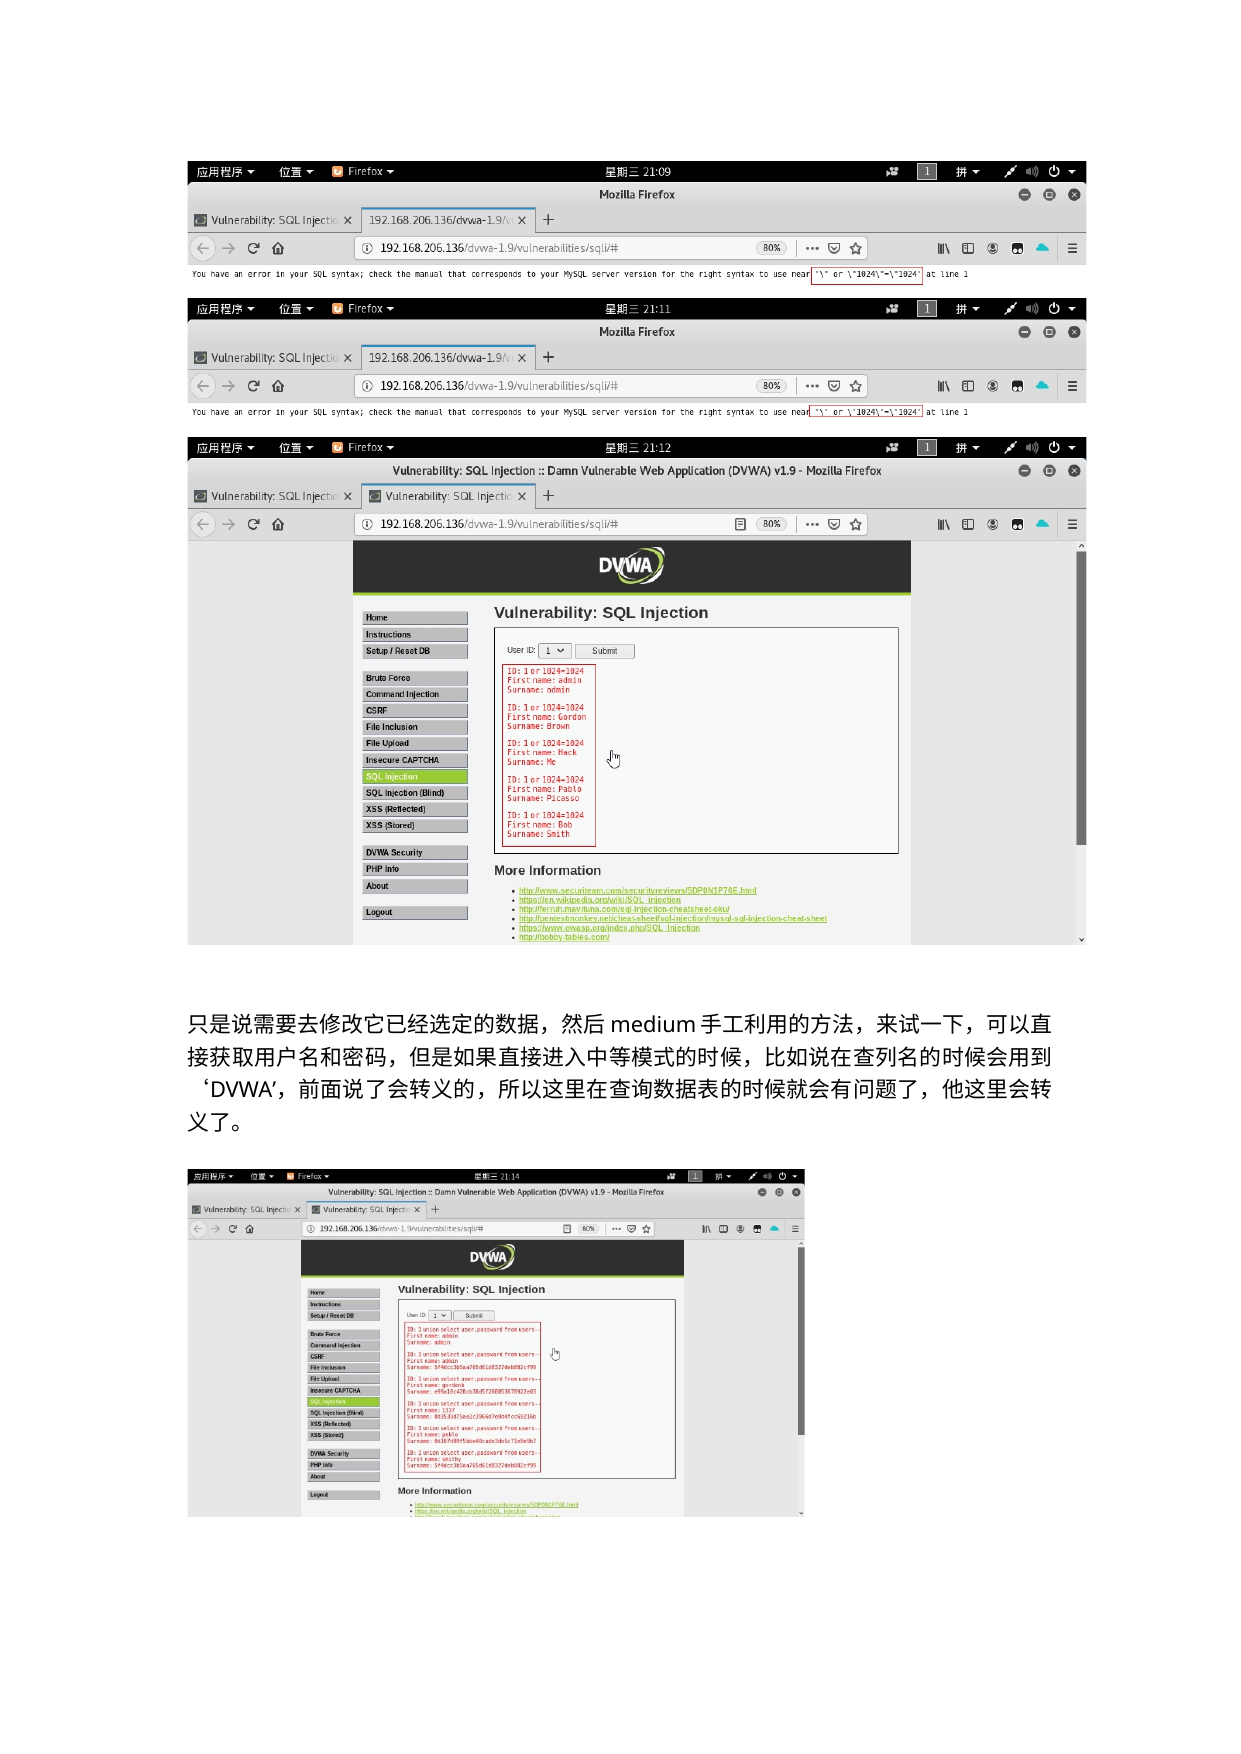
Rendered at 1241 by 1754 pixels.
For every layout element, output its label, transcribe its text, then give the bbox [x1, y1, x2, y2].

text 只是说需要去修改它已经选定的数据，然后medium手工利用的方法，来试一下，可以直接获取用户名和密码，但是如果直接进入中等模式的时候，比如说在查列名的时候会用到 ‘DVWA’，前面说了会转义的，所以这里在查询数据表的时候就会有问题了，他这里会转义了。 [187, 1007, 1053, 1137]
picture [187, 161, 1087, 945]
picture [187, 1169, 805, 1517]
